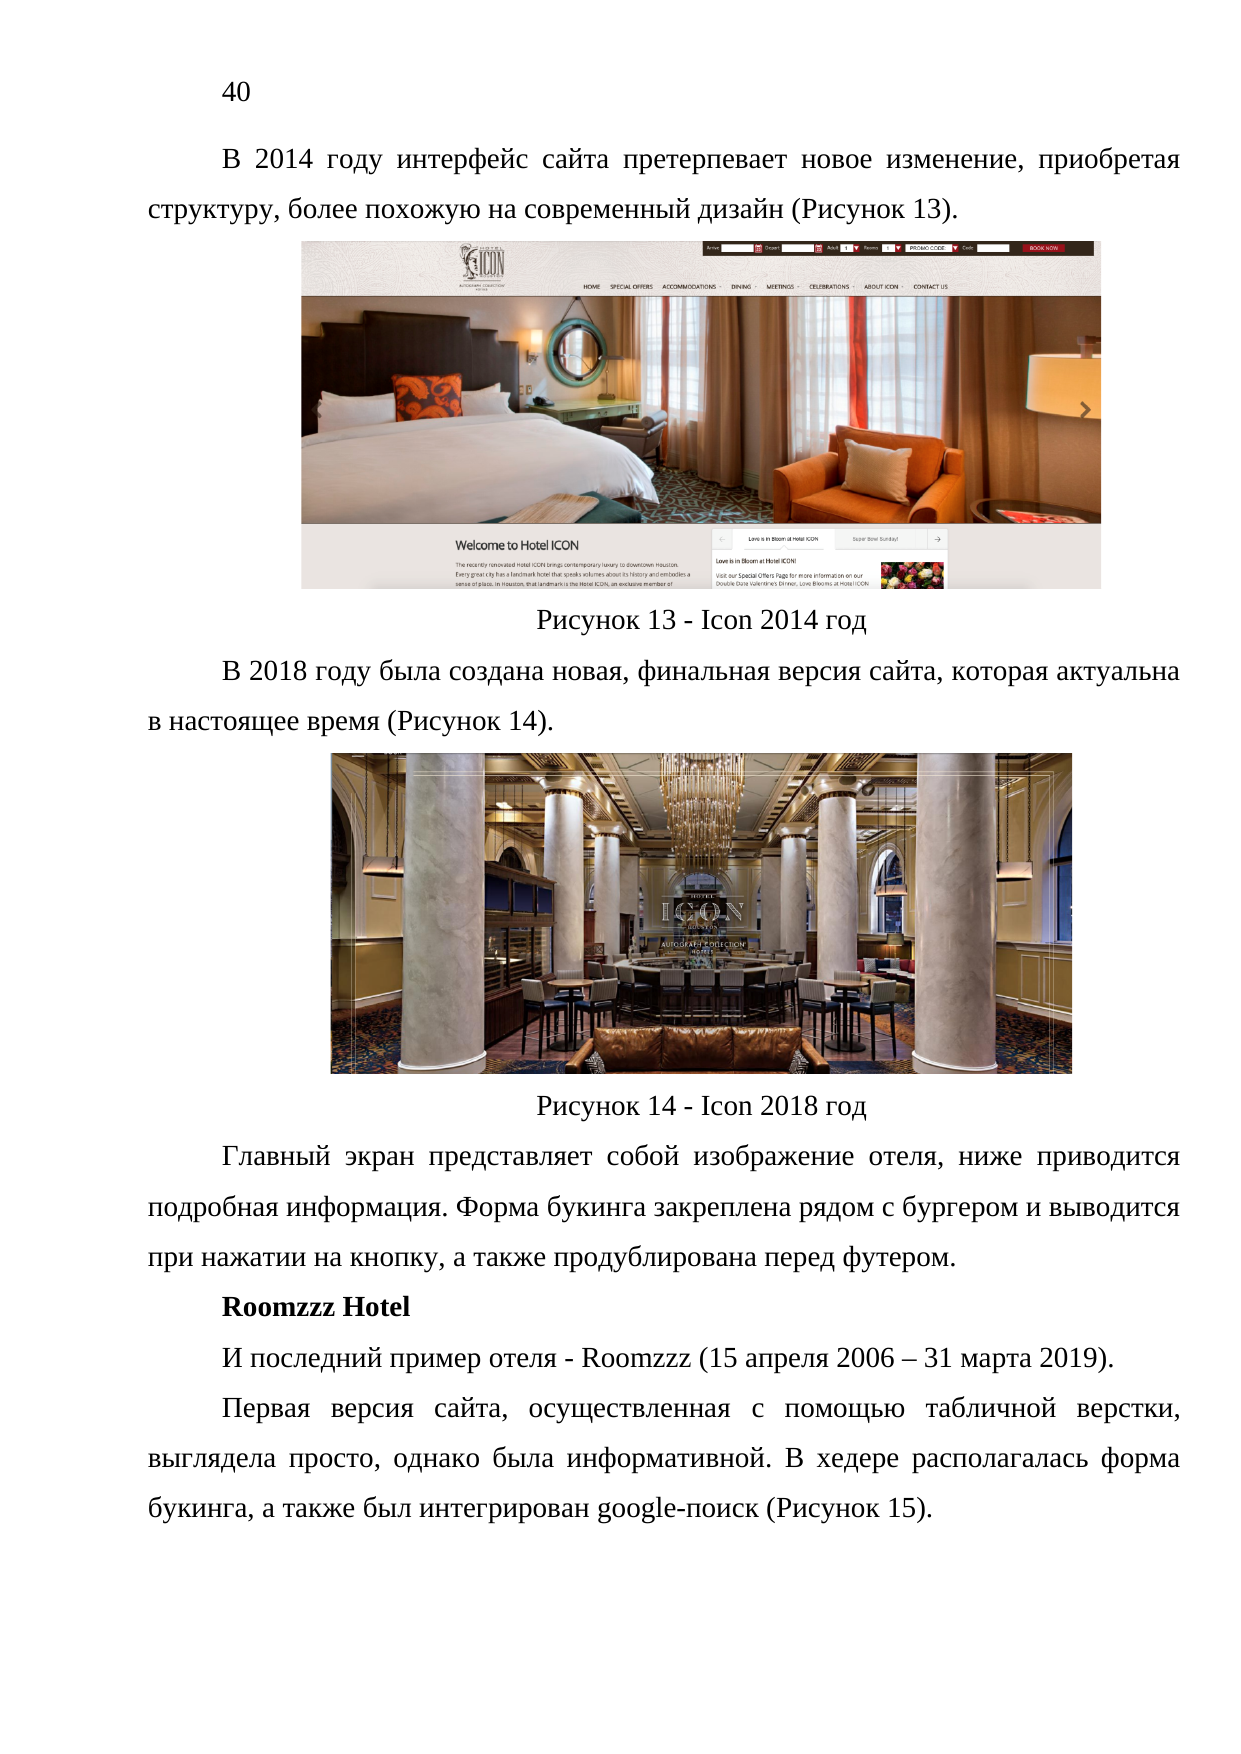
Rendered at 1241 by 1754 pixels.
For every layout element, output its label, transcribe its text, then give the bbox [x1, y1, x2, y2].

text И последний пример отеля - Roomzzz (15 апреля 2006 – 31 марта 2019). [148, 1340, 1181, 1373]
picture [301, 241, 1102, 589]
picture [330, 753, 1073, 1074]
text Главный экран представляет собой изображение отеля, ниже приводится подробная информация. Форма букинга закреплена рядом с бургером и выводится при нажатии на кнопку, а также продублирована перед футером. [148, 1138, 1181, 1273]
text Первая версия сайта, осуществленная с помощью табличной верстки, выглядела просто, однако была информативной. В хедере располагалась форма букинга, а также был интегрирован google-поиск (Рисунок 15). [148, 1390, 1181, 1524]
text Roomzzz Hotel [148, 1289, 1181, 1323]
text В 2018 году была создана новая, финальная версия сайта, которая актуальна в настоящее время (Рисунок 14). [148, 653, 1181, 737]
text Рисунок 14 - Icon 2018 год [148, 1088, 1181, 1122]
text В 2014 году интерфейс сайта претерпевает новое изменение, приобретая структуру, более похожую на современный дизайн (Рисунок 13). [148, 141, 1181, 225]
text Рисунок 13 - Icon 2014 год [148, 602, 1181, 636]
